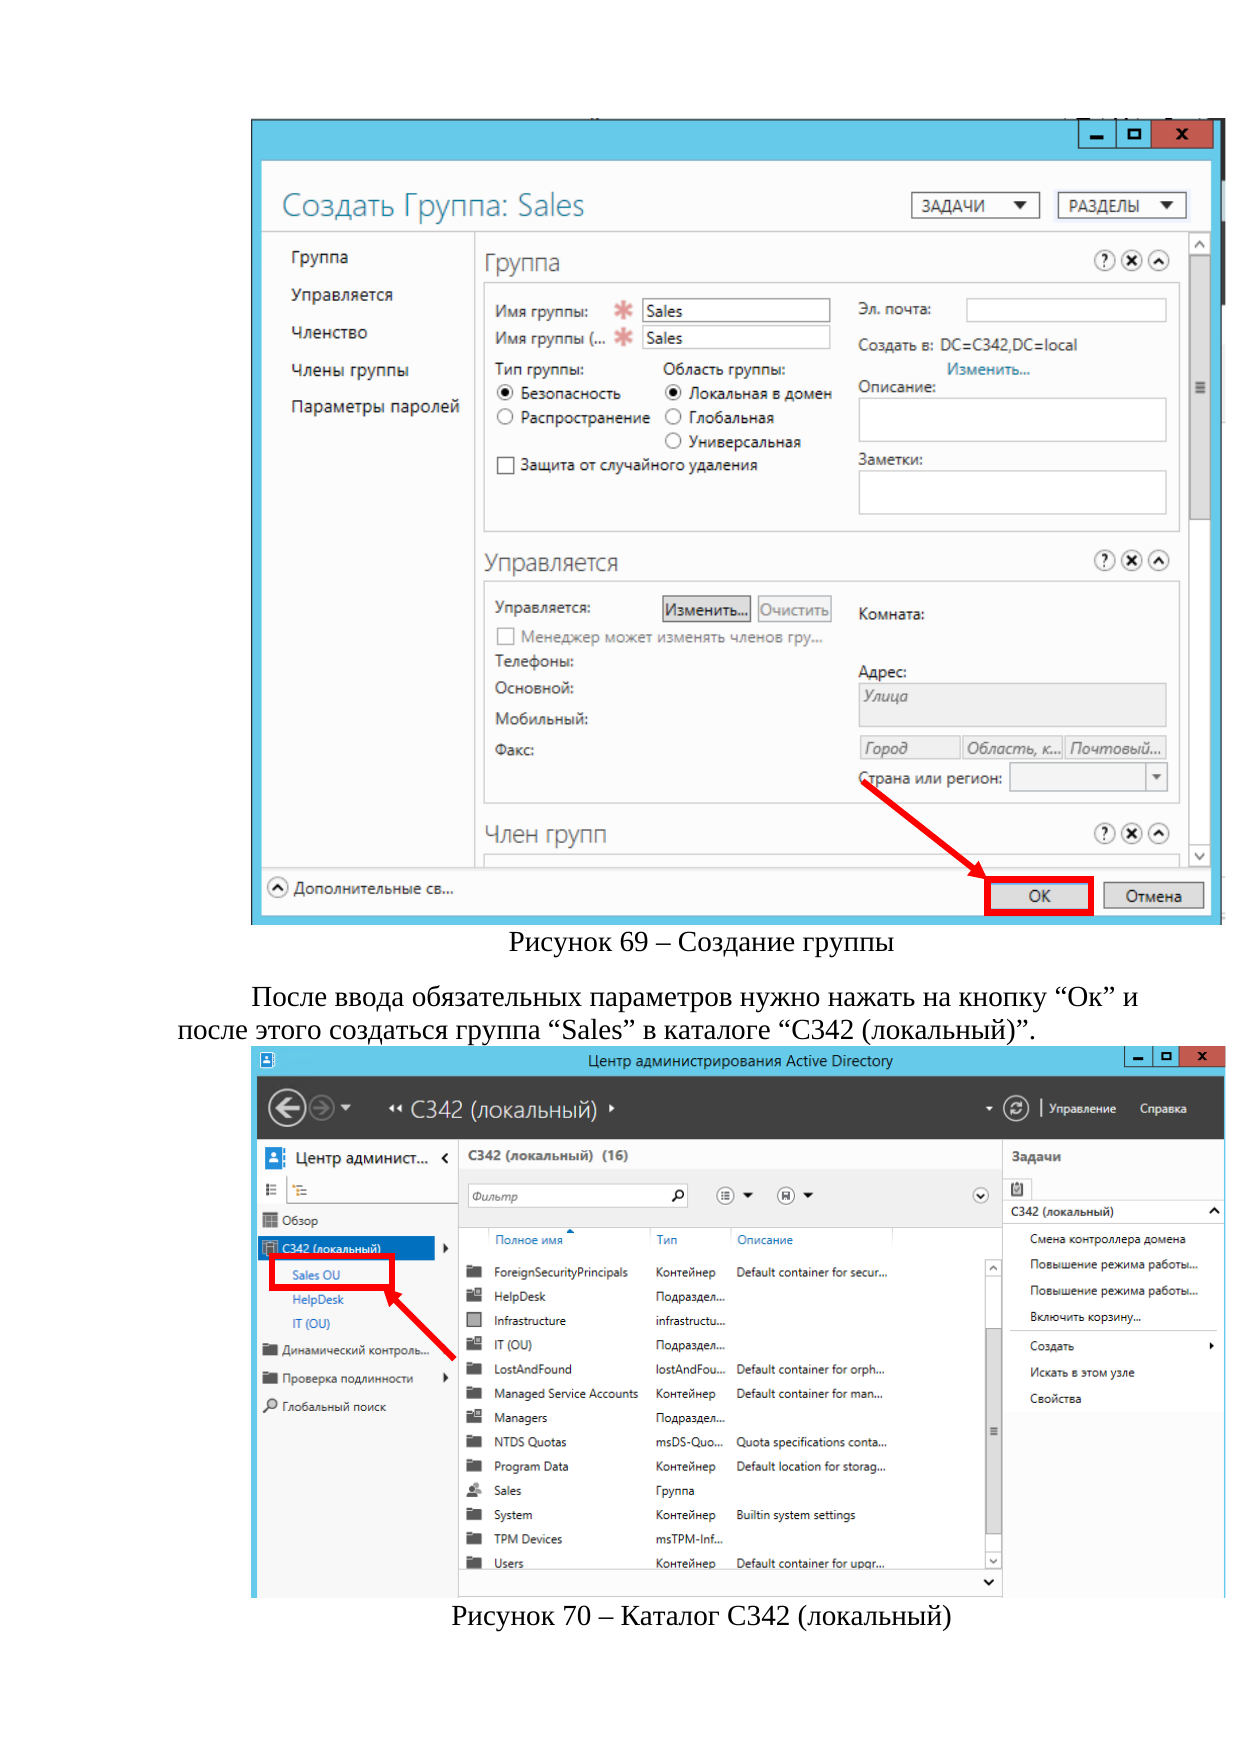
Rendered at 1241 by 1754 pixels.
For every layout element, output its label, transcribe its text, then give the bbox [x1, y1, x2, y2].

text После ввода обязательных параметров нужно нажать на кнопку “Ок” и после этого создаться группа “Sales” в каталоге “C342 (локальный)”. [177, 979, 1152, 1046]
picture [251, 118, 1226, 925]
picture [251, 1046, 1226, 1598]
text Рисунок 70 – Каталог C342 (локальный) [177, 1598, 1152, 1631]
text Рисунок 69 – Создание группы [177, 924, 1152, 958]
